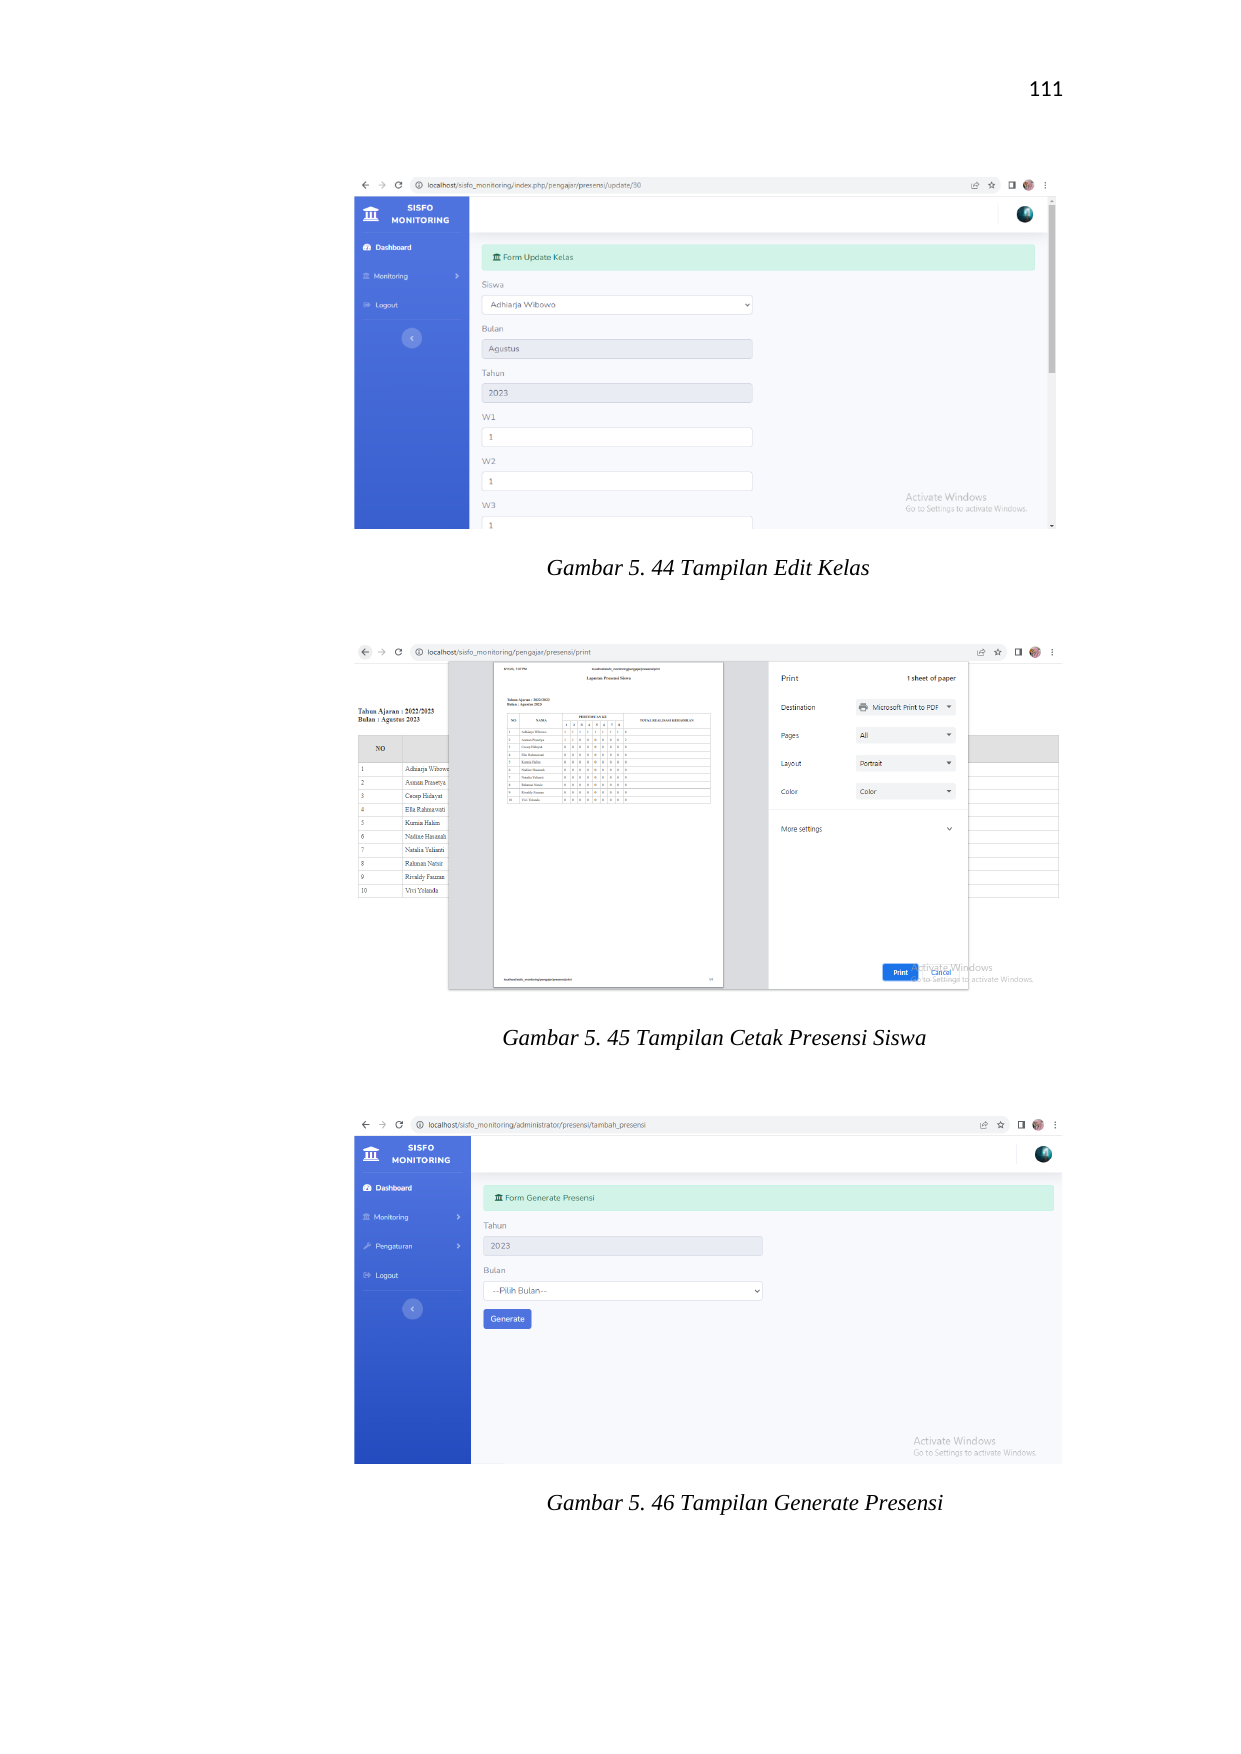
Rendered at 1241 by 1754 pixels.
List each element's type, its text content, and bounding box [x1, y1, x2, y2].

text Gambar 5. 44 Tampilan Edit Kelas [236, 554, 1063, 581]
picture [354, 1114, 1063, 1464]
picture [354, 177, 1056, 529]
text Gambar 5. 46 Tampilan Generate Presensi [236, 1489, 1063, 1516]
picture [354, 644, 1063, 999]
text Gambar 5. 45 Tampilan Cetak Presensi Siswa [443, 1024, 1063, 1050]
